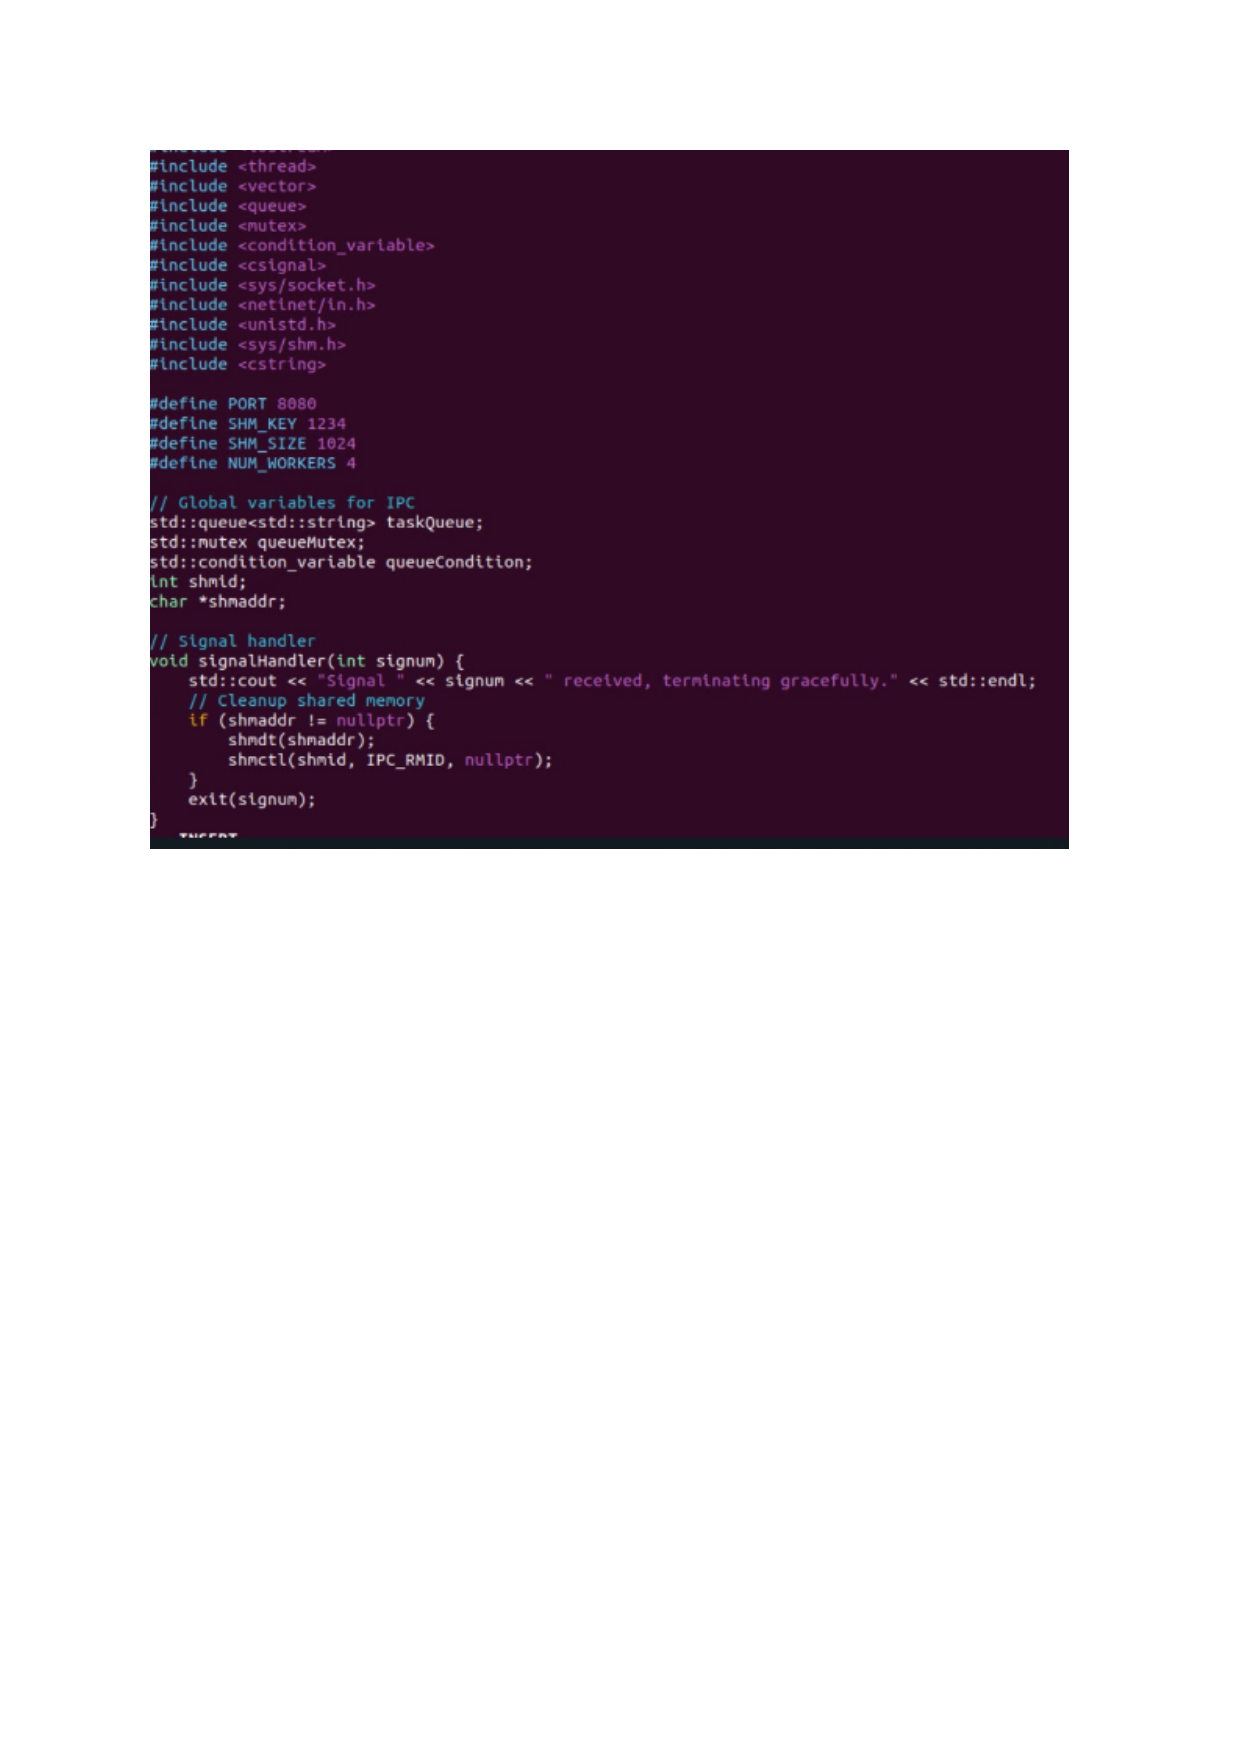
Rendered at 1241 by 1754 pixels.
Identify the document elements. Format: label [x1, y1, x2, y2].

picture [150, 150, 1069, 849]
